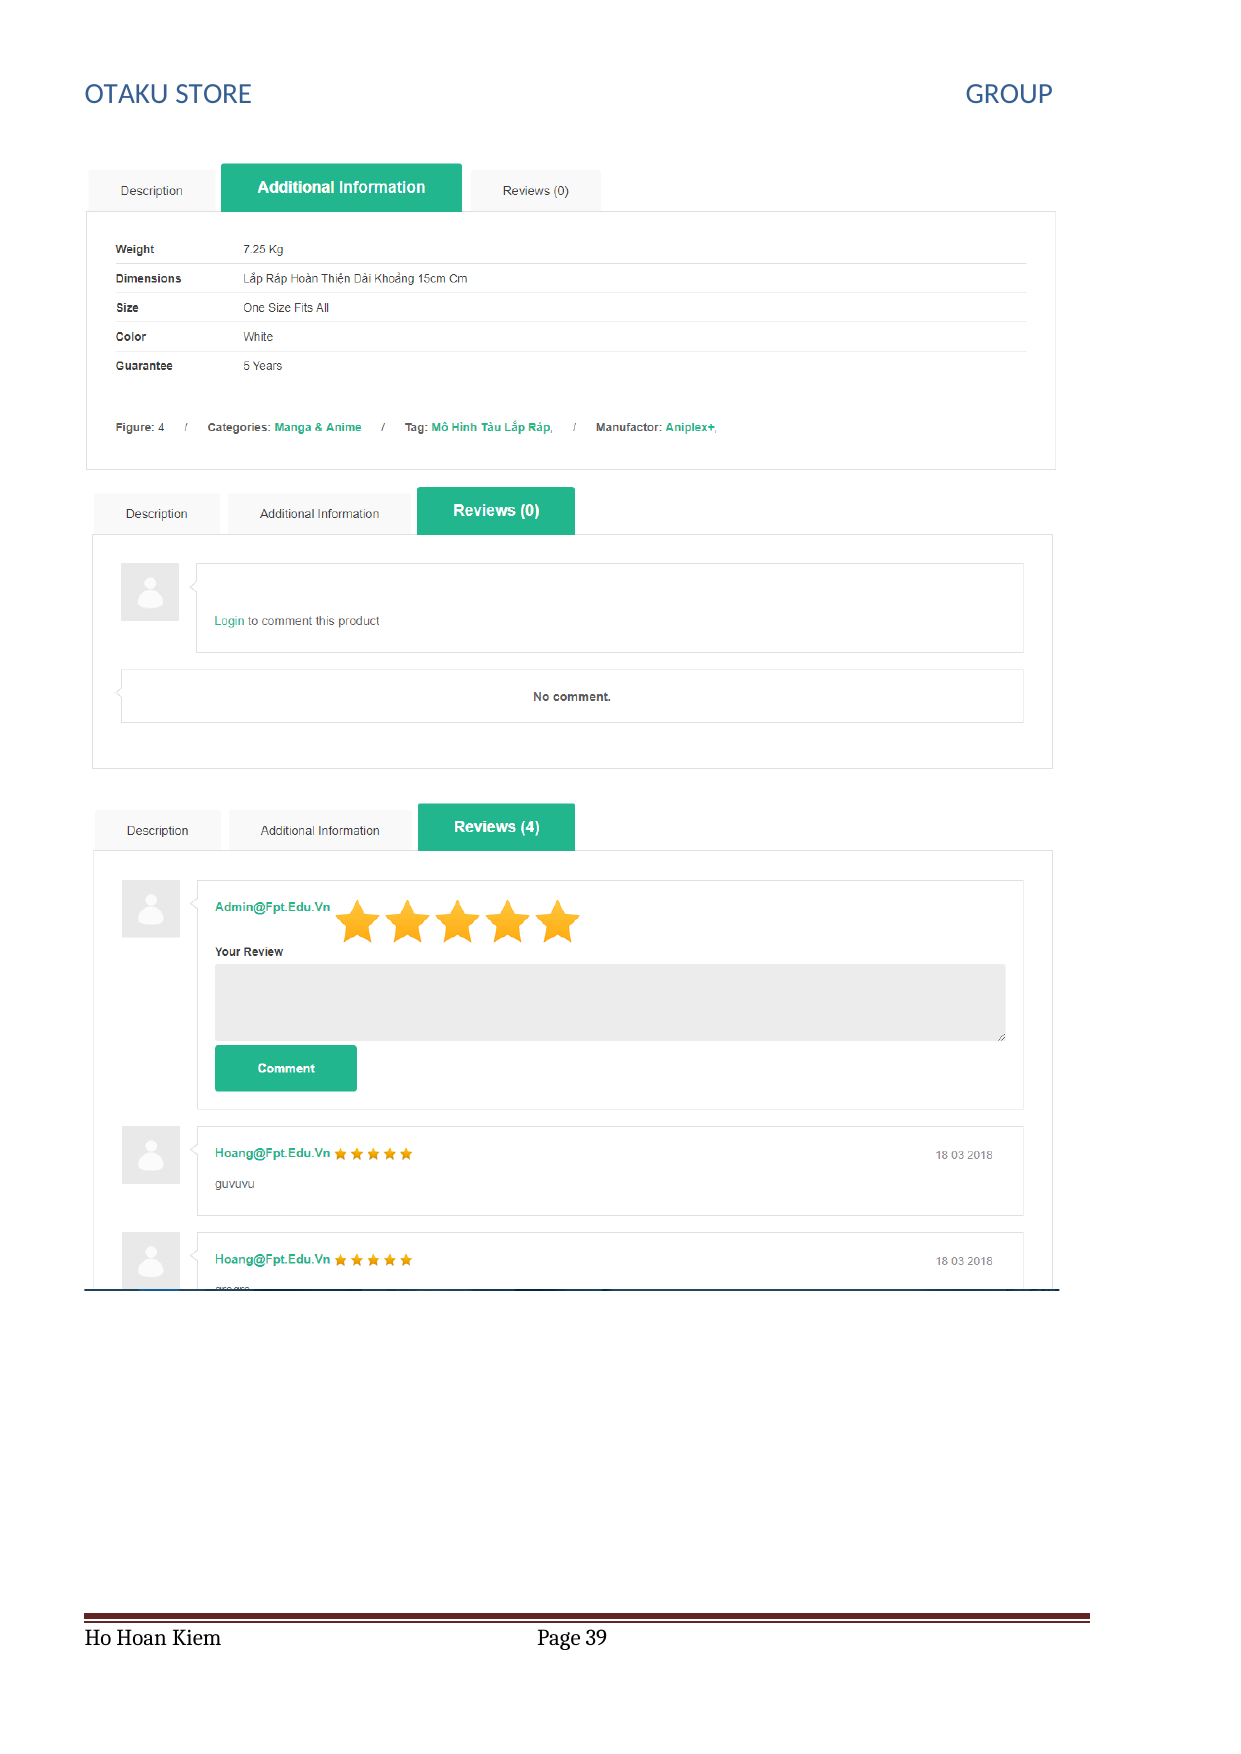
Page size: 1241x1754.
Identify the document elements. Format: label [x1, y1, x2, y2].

picture [84, 150, 1060, 1291]
